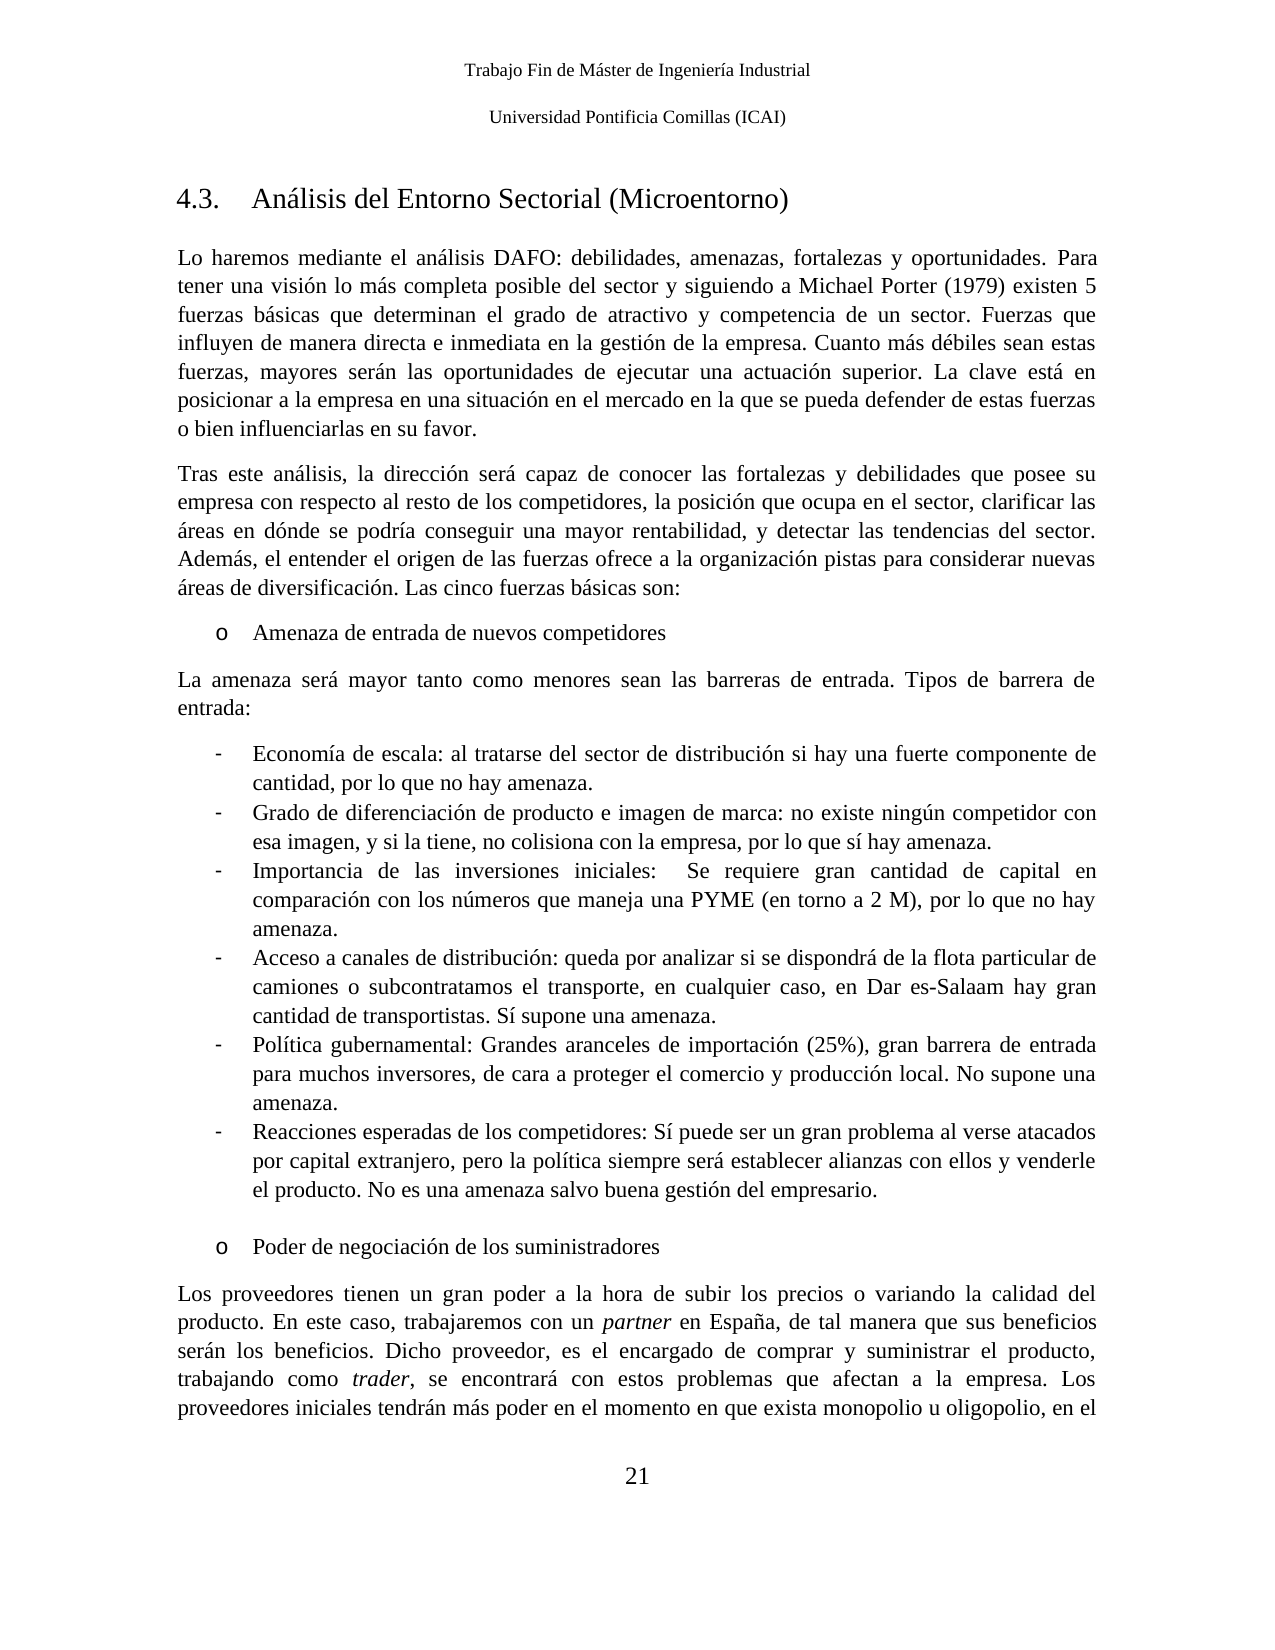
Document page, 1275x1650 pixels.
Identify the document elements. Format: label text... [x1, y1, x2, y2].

list Amenaza de entrada de nuevos competidores [215, 619, 1098, 647]
list Acceso a canales de distribución: queda por analizar si se dispondrá de la flota particular de camiones o subcontratamos el transporte, en cualquier caso, en Dar es-Salaam hay gran cantidad de transportistas. Sí supone una amenaza. [215, 943, 1098, 1028]
text Tras este análisis, la dirección será capaz de conocer las fortalezas y debilidades que posee su empresa con respecto al resto de los competidores, la posición que ocupa en el sector, clarificar las áreas en dónde se podría conseguir una mayor rentabilidad, y detectar las tendencias del sector. Además, el entender el origen de las fuerzas ofrece a la organización pistas para considerar nuevas áreas de diversificación. Las cinco fuerzas básicas son: [177, 460, 1098, 600]
list Poder de negociación de los suministradores [215, 1233, 1098, 1261]
list Política gubernamental: Grandes aranceles de importación (25%), gran barrera de entrada para muchos inversores, de cara a proteger el comercio y producción local. No supone una amenaza. [215, 1030, 1098, 1115]
list Grado de diferenciación de producto e imagen de marca: no existe ningún competidor con esa imagen, y si la tiene, no colisiona con la empresa, por lo que sí hay amenaza. [215, 798, 1098, 854]
list Reacciones esperadas de los competidores: Sí puede ser un gran problema al verse atacados por capital extranjero, pero la política siempre será establecer alianzas con ellos y venderle el producto. No es una amenaza salvo buena gestión del empresario. [215, 1117, 1098, 1202]
list Economía de escala: al tratarse del sector de distribución si hay una fuerte componente de cantidad, por lo que no hay amenaza. [215, 739, 1098, 796]
text Lo haremos mediante el análisis DAFO: debilidades, amenazas, fortalezas y oportunidades. Para tener una visión lo más completa posible del sector y siguiendo a Michael Porter (1979) existen 5 fuerzas básicas que determinan el grado de atractivo y competencia de un sector. Fuerzas que influyen de manera directa e inmediata en la gestión de la empresa. Cuanto más débiles sean estas fuerzas, mayores serán las oportunidades de ejecutar una actuación superior. La clave está en posicionar a la empresa en una situación en el mercado en la que se pueda defender de estas fuerzas o bien influenciarlas en su favor. [177, 244, 1098, 441]
subtitle Análisis del Entorno Sectorial (Microentorno) [176, 181, 1098, 215]
text La amenaza será mayor tanto como menores sean las barreras de entrada. Tipos de barrera de entrada: [177, 666, 1098, 721]
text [177, 1280, 1098, 1420]
list Importancia de las inversiones iniciales: Se requiere gran cantidad de capital en comparación con los números que maneja una PYME (en torno a 2 M), por lo que no hay amenaza. [215, 856, 1098, 941]
